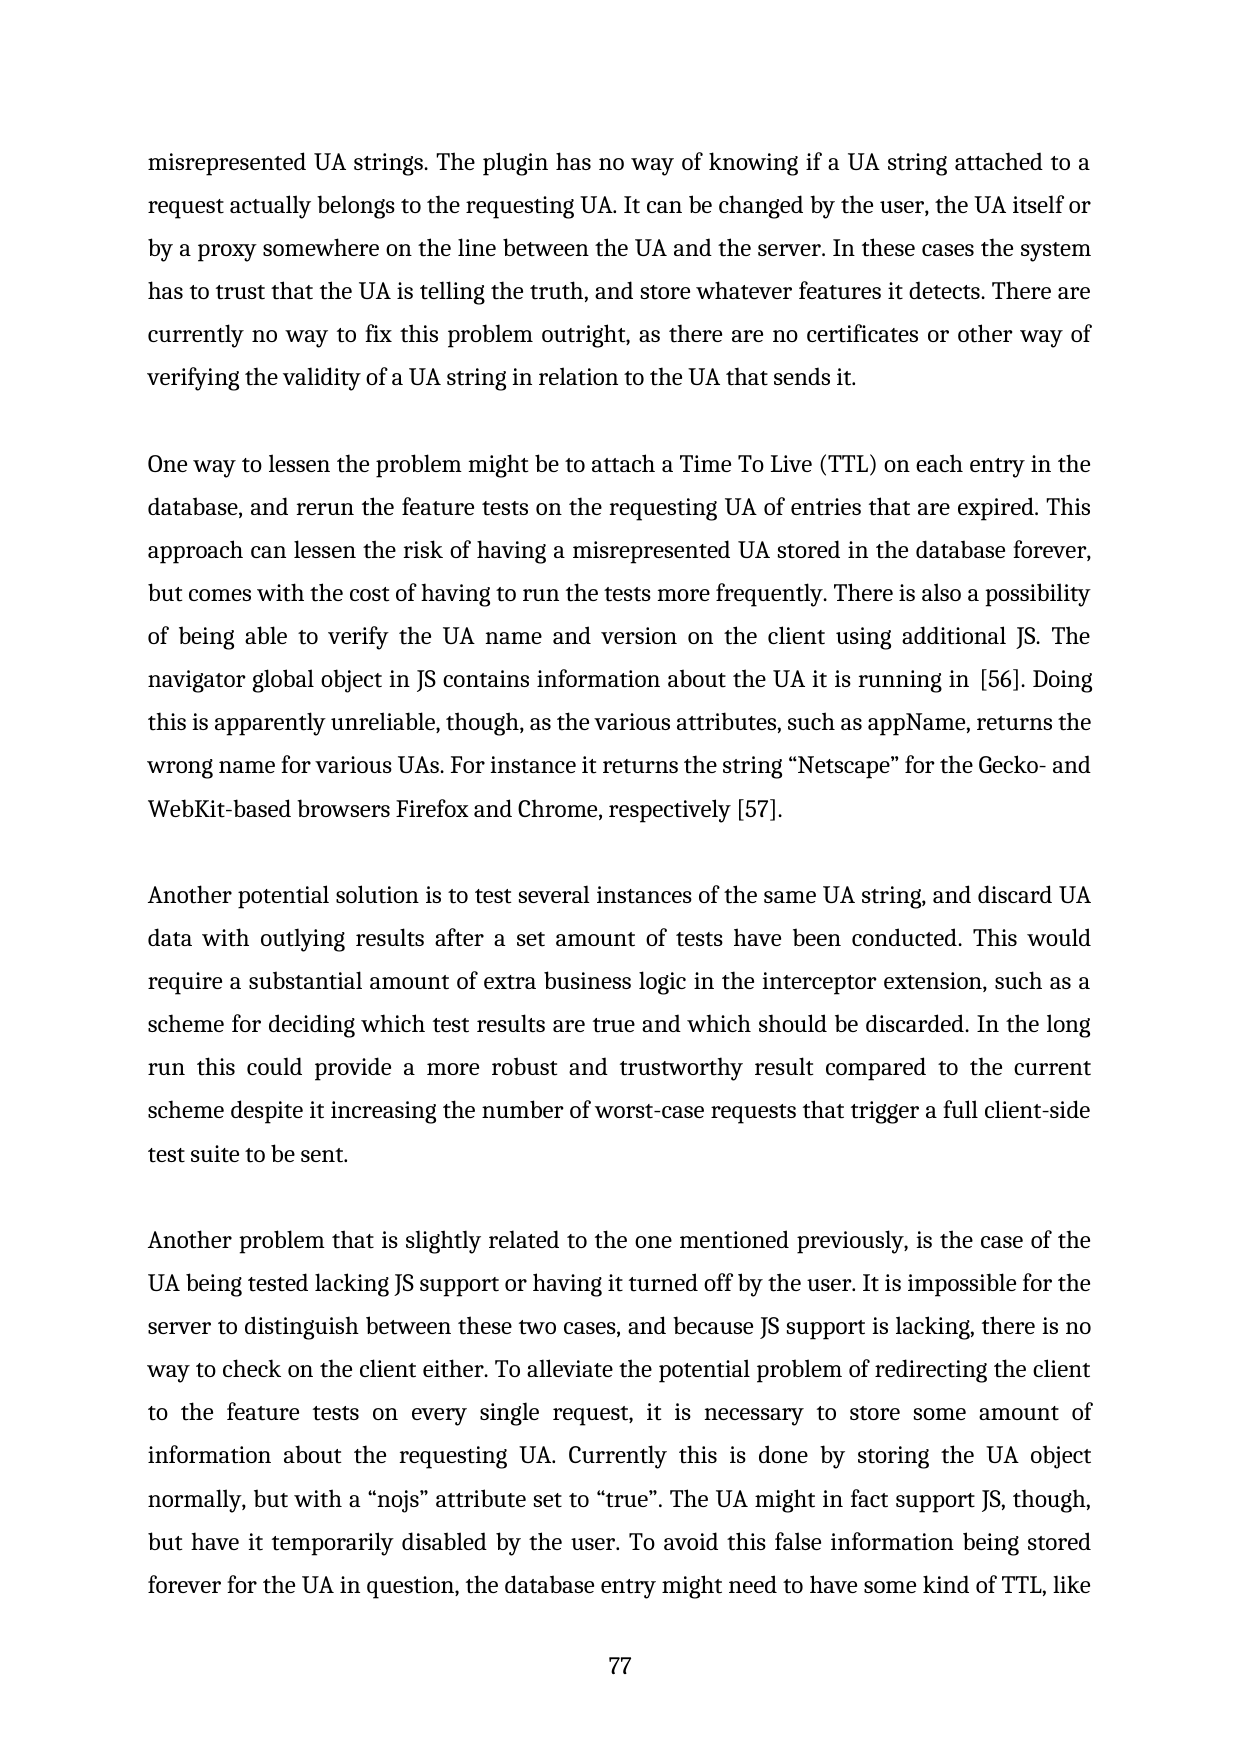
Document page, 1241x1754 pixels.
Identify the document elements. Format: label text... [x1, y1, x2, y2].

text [148, 1226, 1092, 1599]
text One way to lessen the problem might be to attach a Time To Live (TTL) on each entry in the database, and rerun the feature tests on the requesting UA of entries that are expired. This approach can lessen the risk of having a misrepresented UA stored in the database forever, but comes with the cost of having to run the tests more frequently. There is also a possibility of being able to verify the UA name and version on the client using additional JS. The navigator global object in JS contains information about the UA it is running in [56]. Doing this is apparently unreliable, though, as the various attributes, such as appName, returns the wrong name for various UAs. For instance it returns the string “Netscape” for the Gecko- and WebKit-based browsers Firefox and Chrome, respectively [57]. [148, 449, 1092, 823]
text Another potential solution is to test several instances of the same UA string, and discard UA data with outlying results after a set amount of tests have been conducted. This would require a substantial amount of extra business logic in the interceptor extension, such as a scheme for deciding which test results are true and which should be discarded. In the long run this could provide a more robust and trustworthy result compared to the current scheme despite it increasing the number of worst-case requests that trigger a full client-side test suite to be sent. [148, 881, 1092, 1168]
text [148, 148, 1092, 392]
